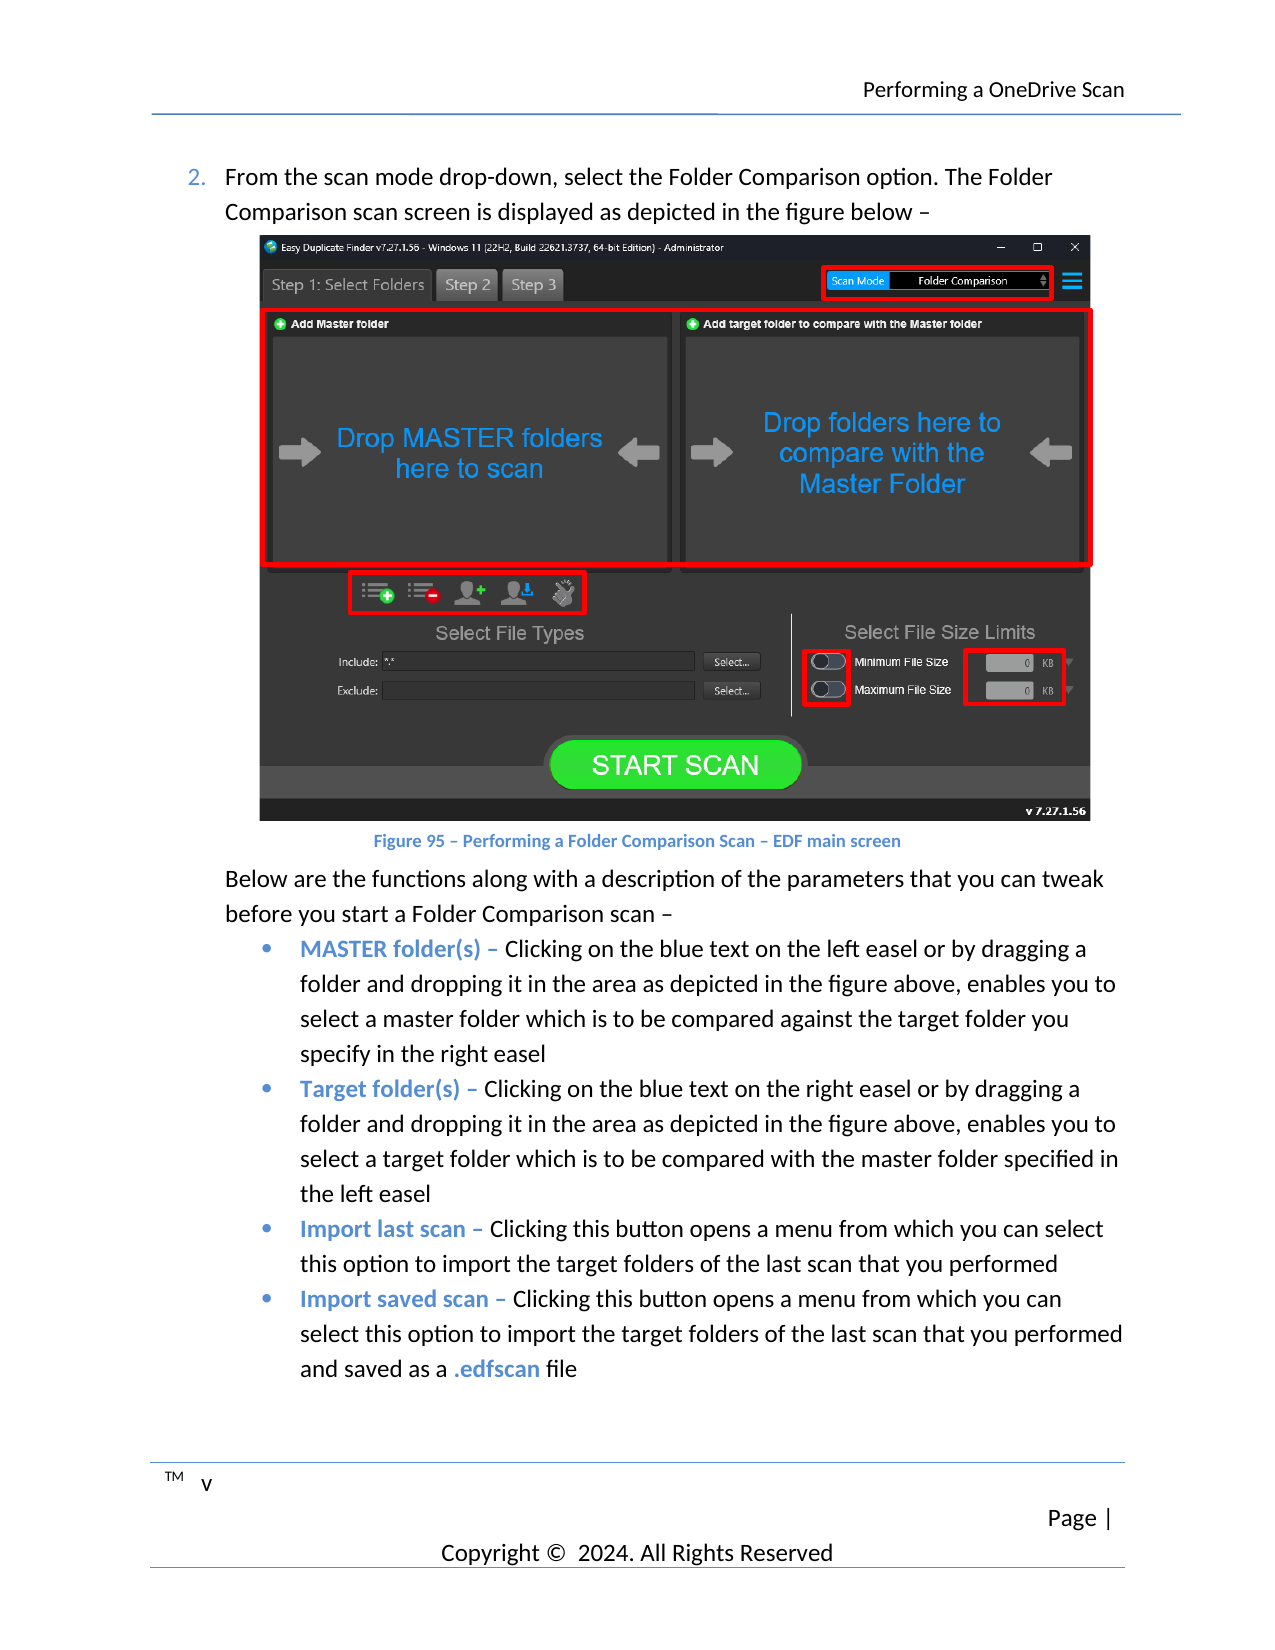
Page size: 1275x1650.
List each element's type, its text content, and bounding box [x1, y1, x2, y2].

picture [259, 235, 1091, 821]
picture [265, 312, 1088, 562]
list From the scan mode drop-down, select the Folder Comparison option. The Folder Comparison scan screen is displayed as depicted in the figure below – [187, 161, 1125, 227]
list Target folder(s) – Clicking on the blue text on the right easel or by dragging a folder and dropping it in the area as depicted in the figure above, enables you to select a target folder which is to be compared with the master folder specified in the left easel [262, 1073, 1125, 1208]
list Below are the functions along with a description of the parameters that you can tweak before you start a Folder Comparison scan – [225, 863, 1125, 928]
list Import last scan – Clicking this button opens a menu from which you can select this option to import the target folders of the last scan that you performed [262, 1213, 1125, 1278]
list Import saved scan – Clicking this button opens a menu from which you can select this option to import the target folders of the last scan that you performed and saved as a .edfscan file [262, 1283, 1125, 1383]
list MASTER folder(s) – Clicking on the blue text on the left easel or by dragging a folder and dropping it in the area as depicted in the figure above, enables you to select a master folder which is to be compared against the target folder you specify in the right easel [262, 933, 1125, 1068]
